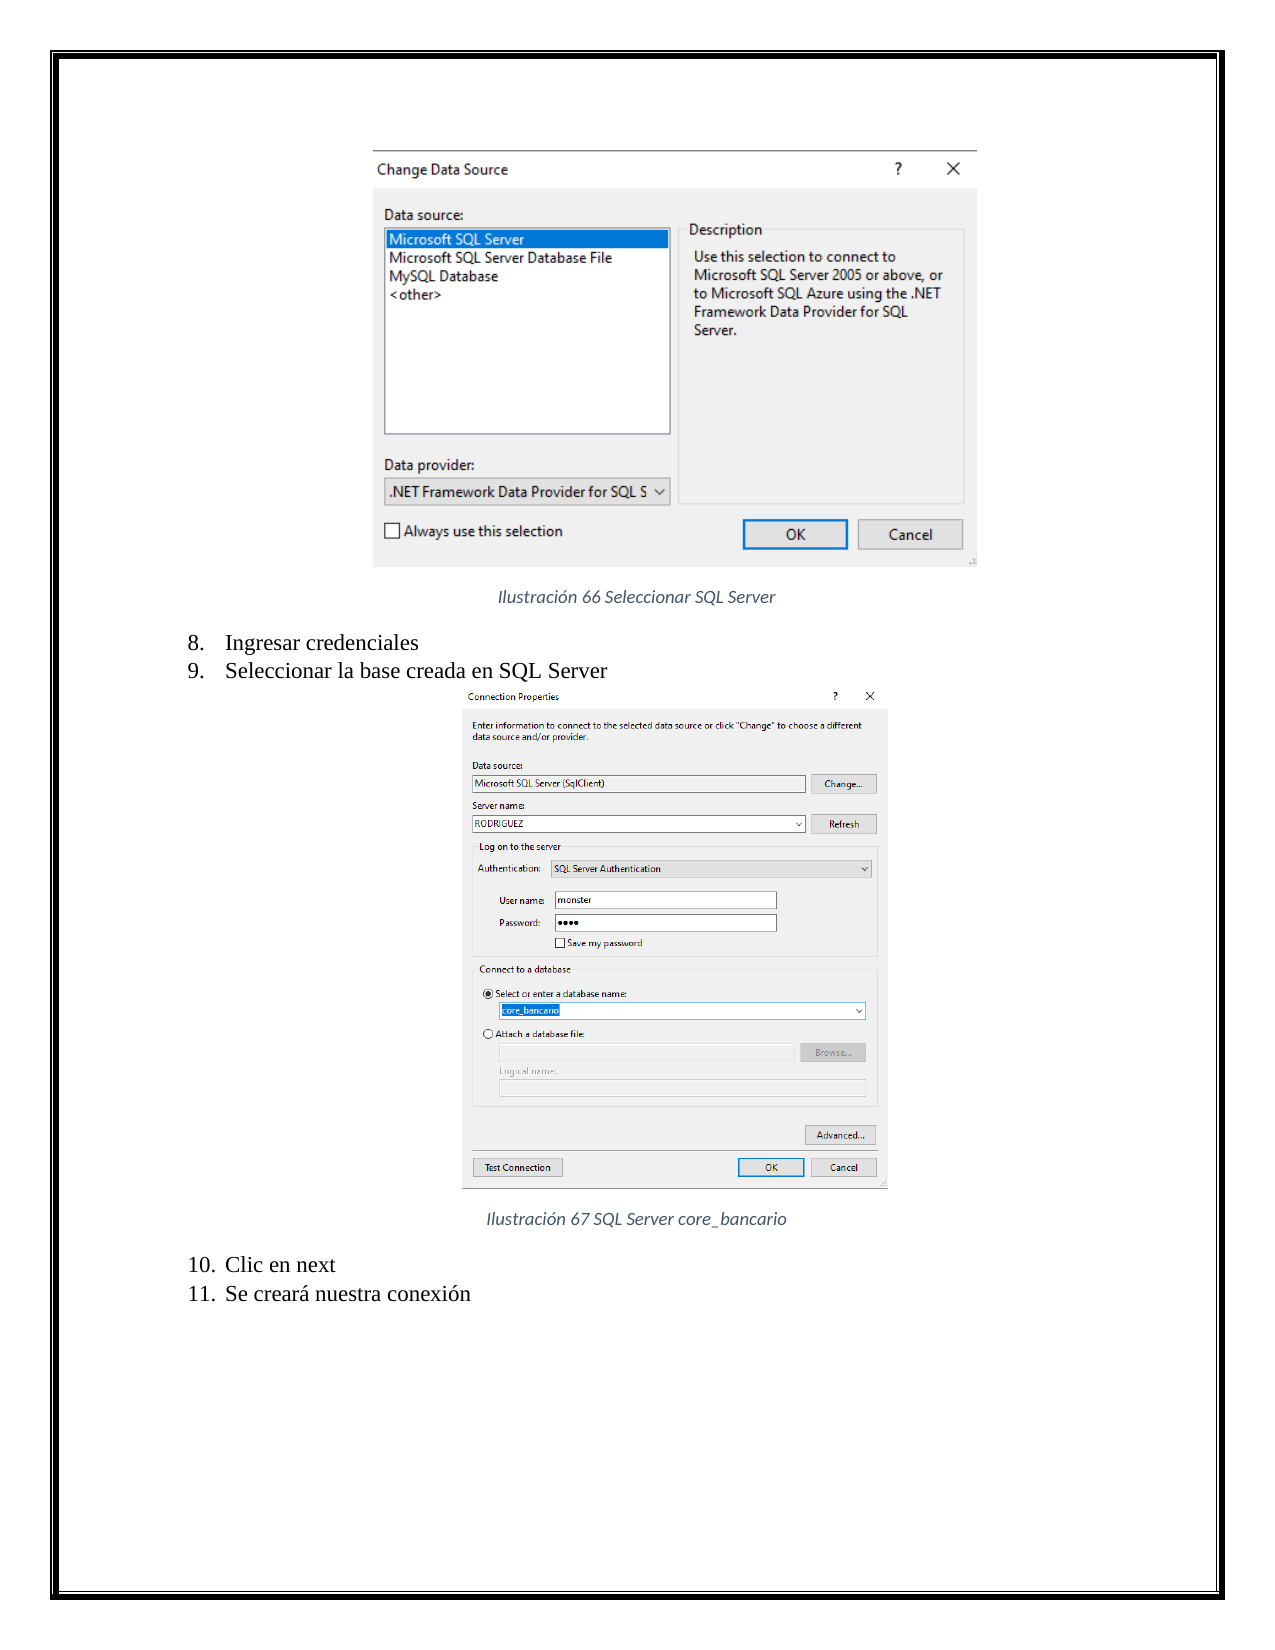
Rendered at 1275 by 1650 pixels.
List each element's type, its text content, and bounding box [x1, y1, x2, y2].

picture [462, 685, 888, 1189]
picture [372, 150, 978, 567]
list Seleccionar la base creada en SQL Server [187, 657, 1125, 683]
list Clic en next [187, 1251, 1125, 1278]
list Se creará nuestra conexión [187, 1280, 1125, 1306]
list Ingresar credenciales [187, 629, 1125, 655]
